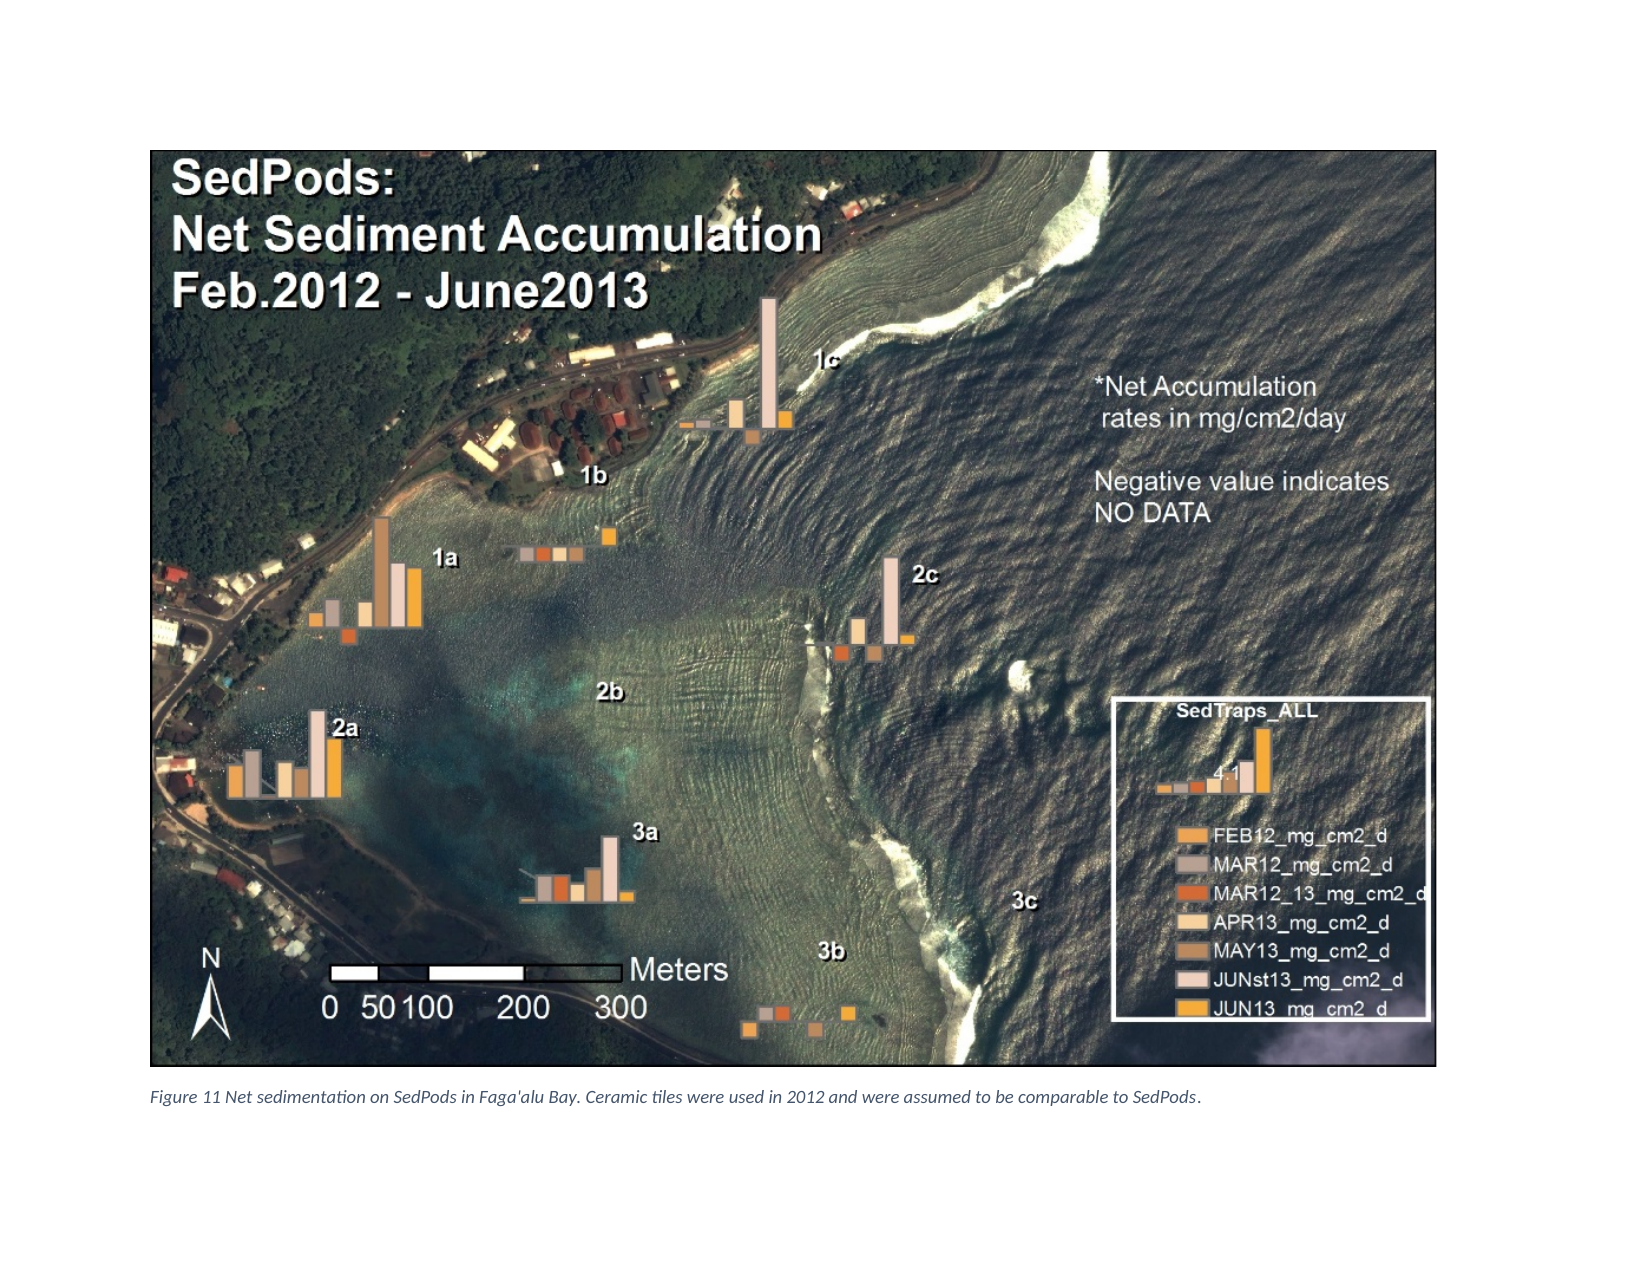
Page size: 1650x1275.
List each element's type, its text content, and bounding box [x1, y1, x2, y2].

text Figure 11 Net sedimentation on SedPods in Faga'alu Bay. Ceramic tiles were used in 2012 and were assumed to be comparable to SedPods. [150, 1086, 1500, 1108]
picture [150, 150, 1437, 1067]
